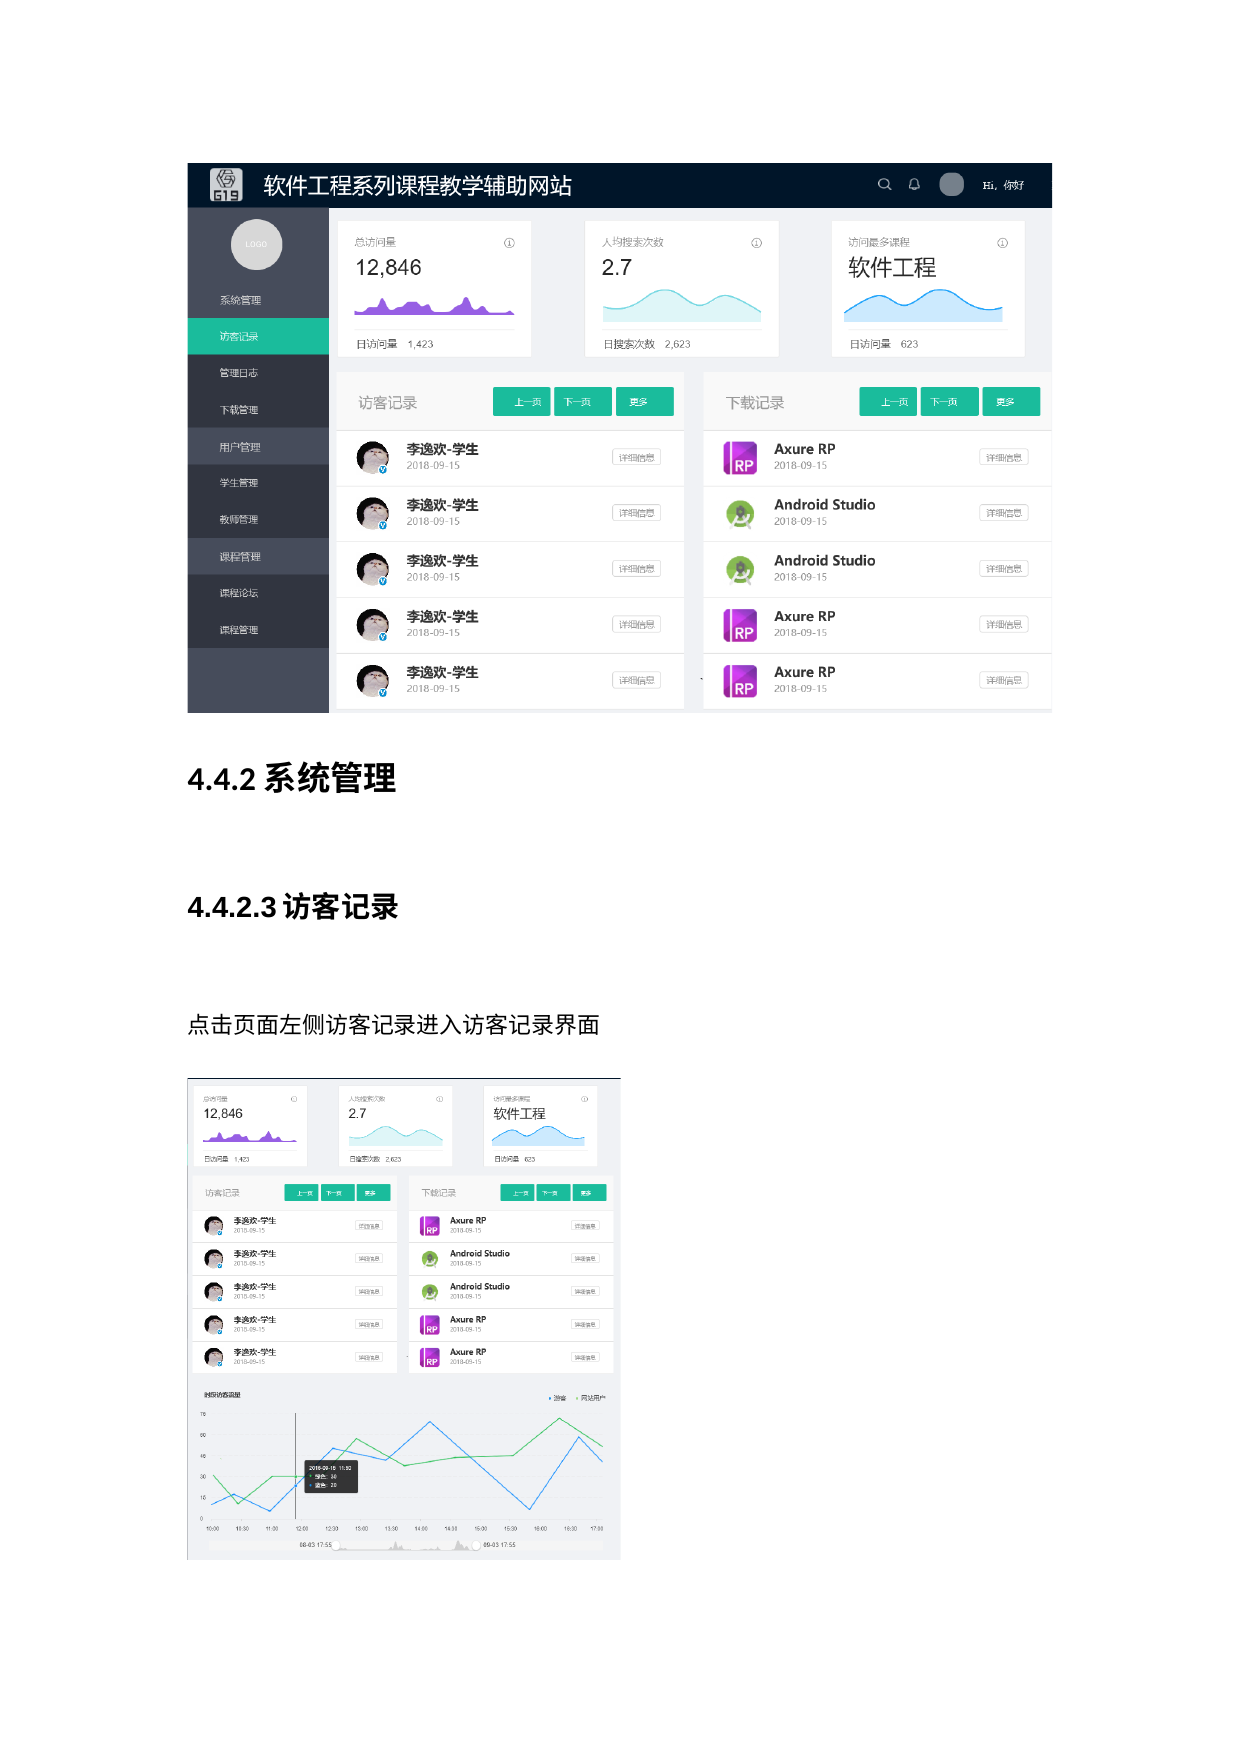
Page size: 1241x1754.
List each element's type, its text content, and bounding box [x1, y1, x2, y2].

subtitle 系统管理 [187, 744, 1053, 809]
text 点击页面左侧访客记录进入访客记录界面 [187, 991, 1053, 1056]
picture [187, 163, 1053, 713]
picture [187, 1078, 621, 1560]
subtitle 4.4.2.3访客记录 [187, 873, 1053, 938]
